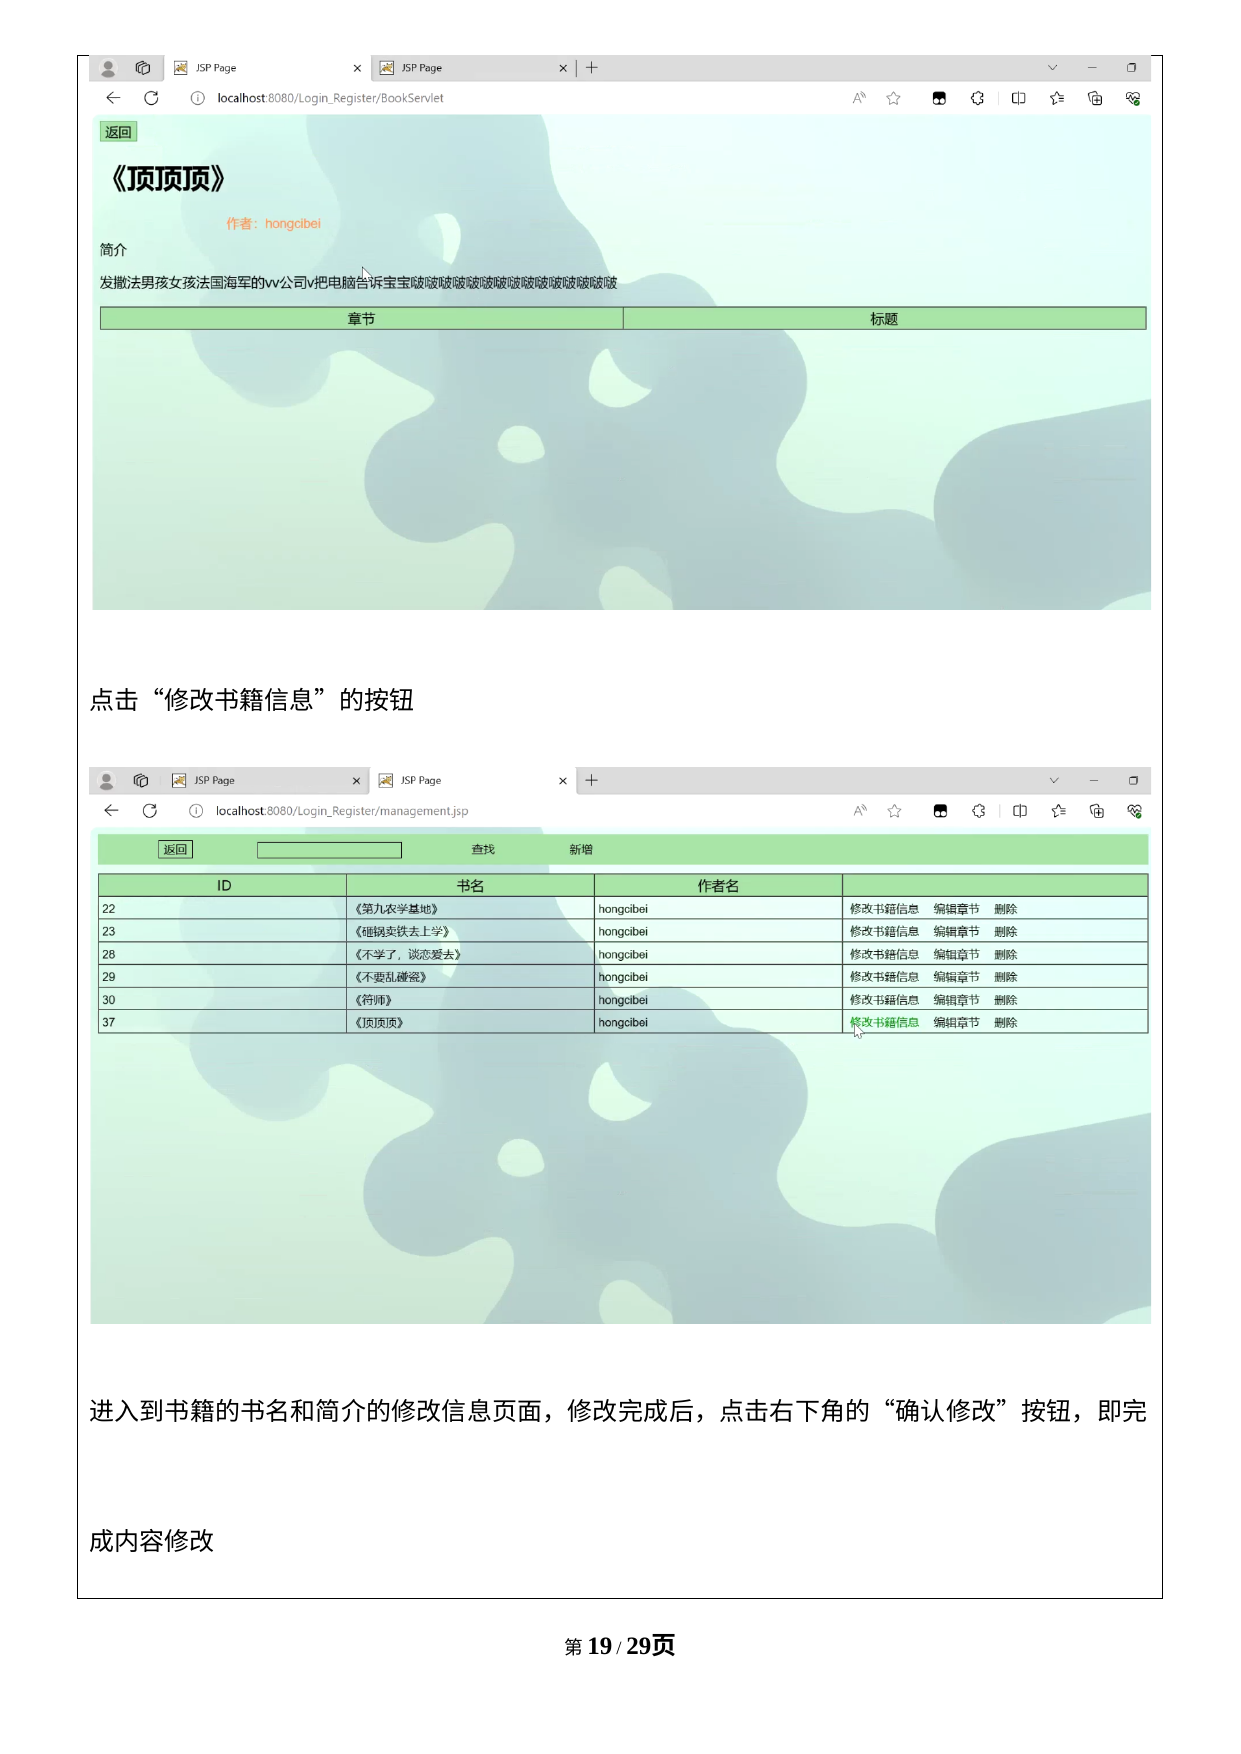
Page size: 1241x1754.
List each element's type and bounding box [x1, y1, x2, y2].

picture [89, 767, 1152, 1324]
picture [89, 55, 1152, 610]
table_header [78, 56, 1162, 1598]
